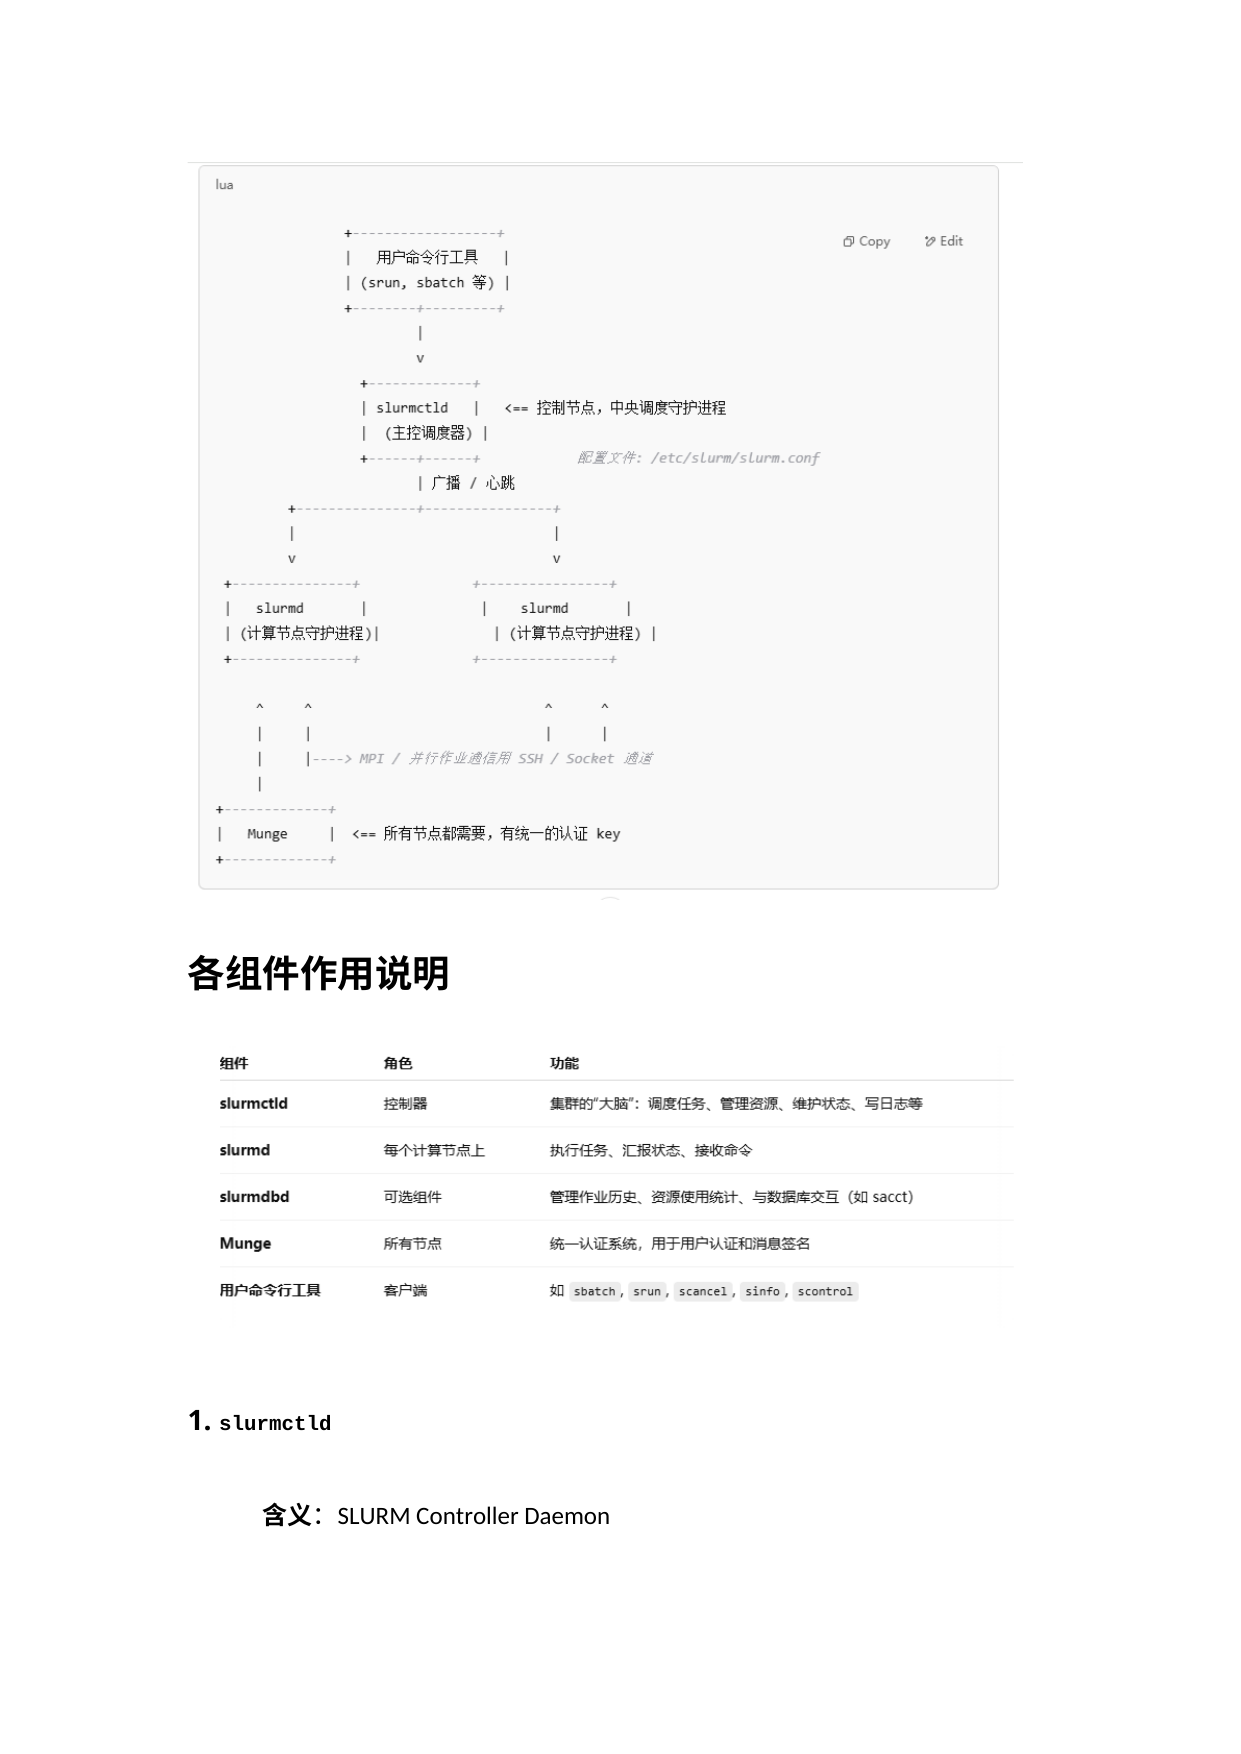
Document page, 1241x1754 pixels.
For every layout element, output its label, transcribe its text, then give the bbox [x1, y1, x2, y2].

text 含义：SLURM Controller Daemon [262, 1481, 1053, 1546]
subtitle 各组件作用说明 [187, 939, 1053, 1004]
picture [187, 1032, 1053, 1341]
picture [187, 162, 1023, 900]
subtitle 1. slurmctld [187, 1387, 1053, 1452]
